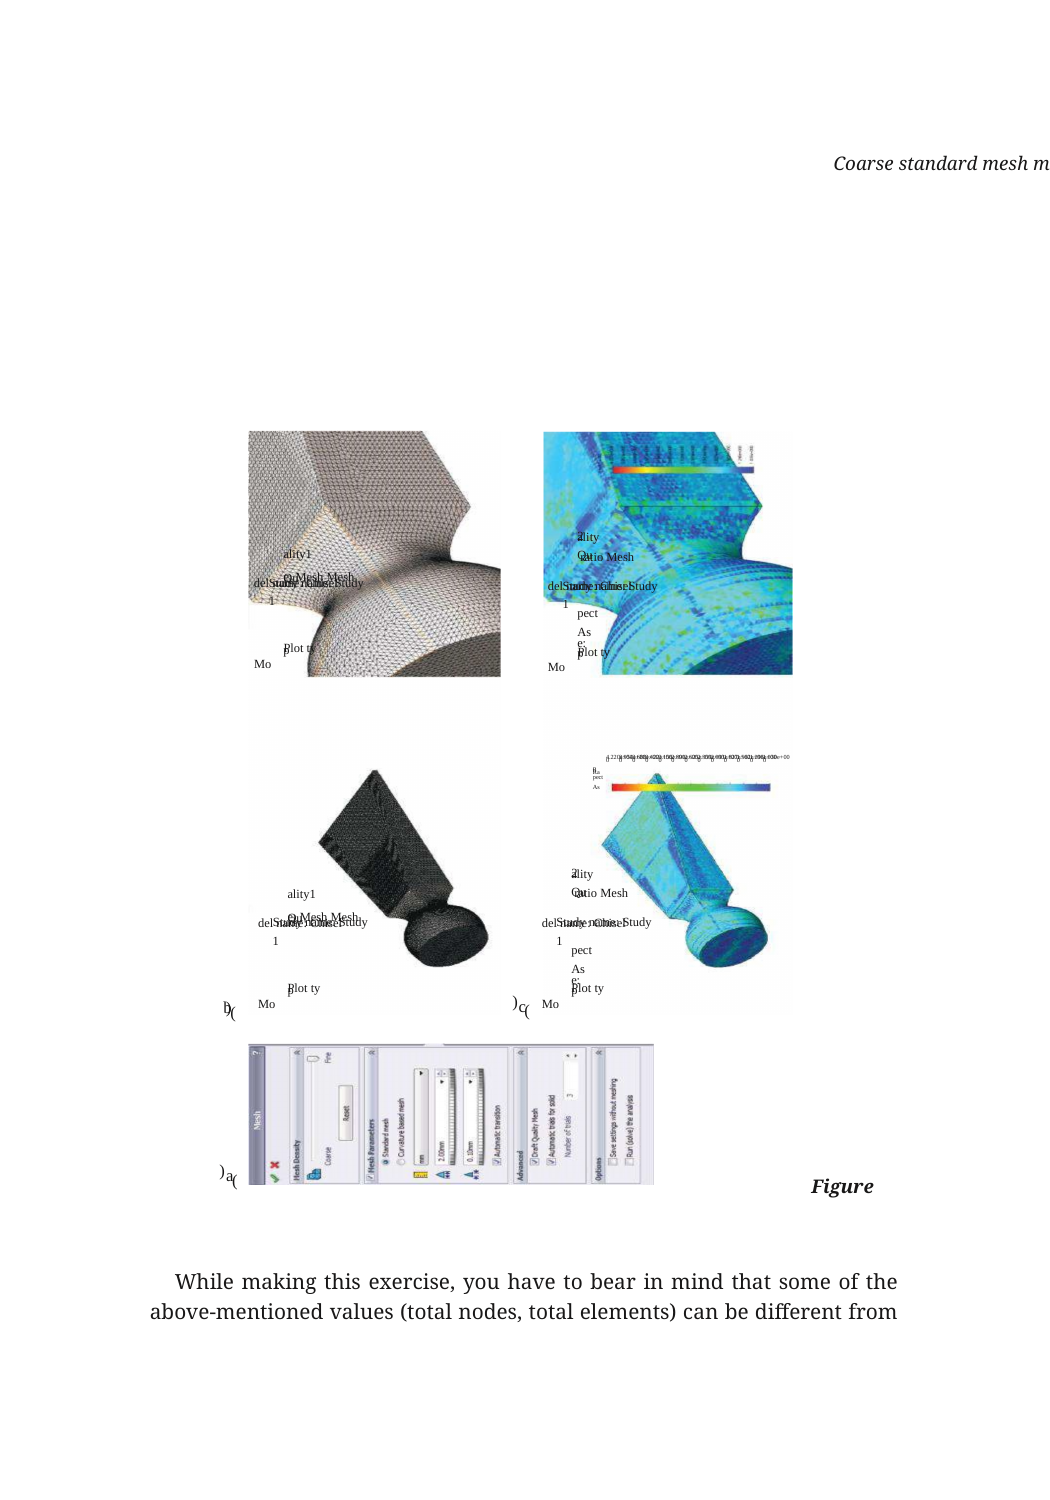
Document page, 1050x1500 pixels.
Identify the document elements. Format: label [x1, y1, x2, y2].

text [149, 1267, 898, 1325]
picture [544, 432, 792, 1014]
picture [249, 1044, 653, 1185]
picture [249, 431, 500, 1015]
